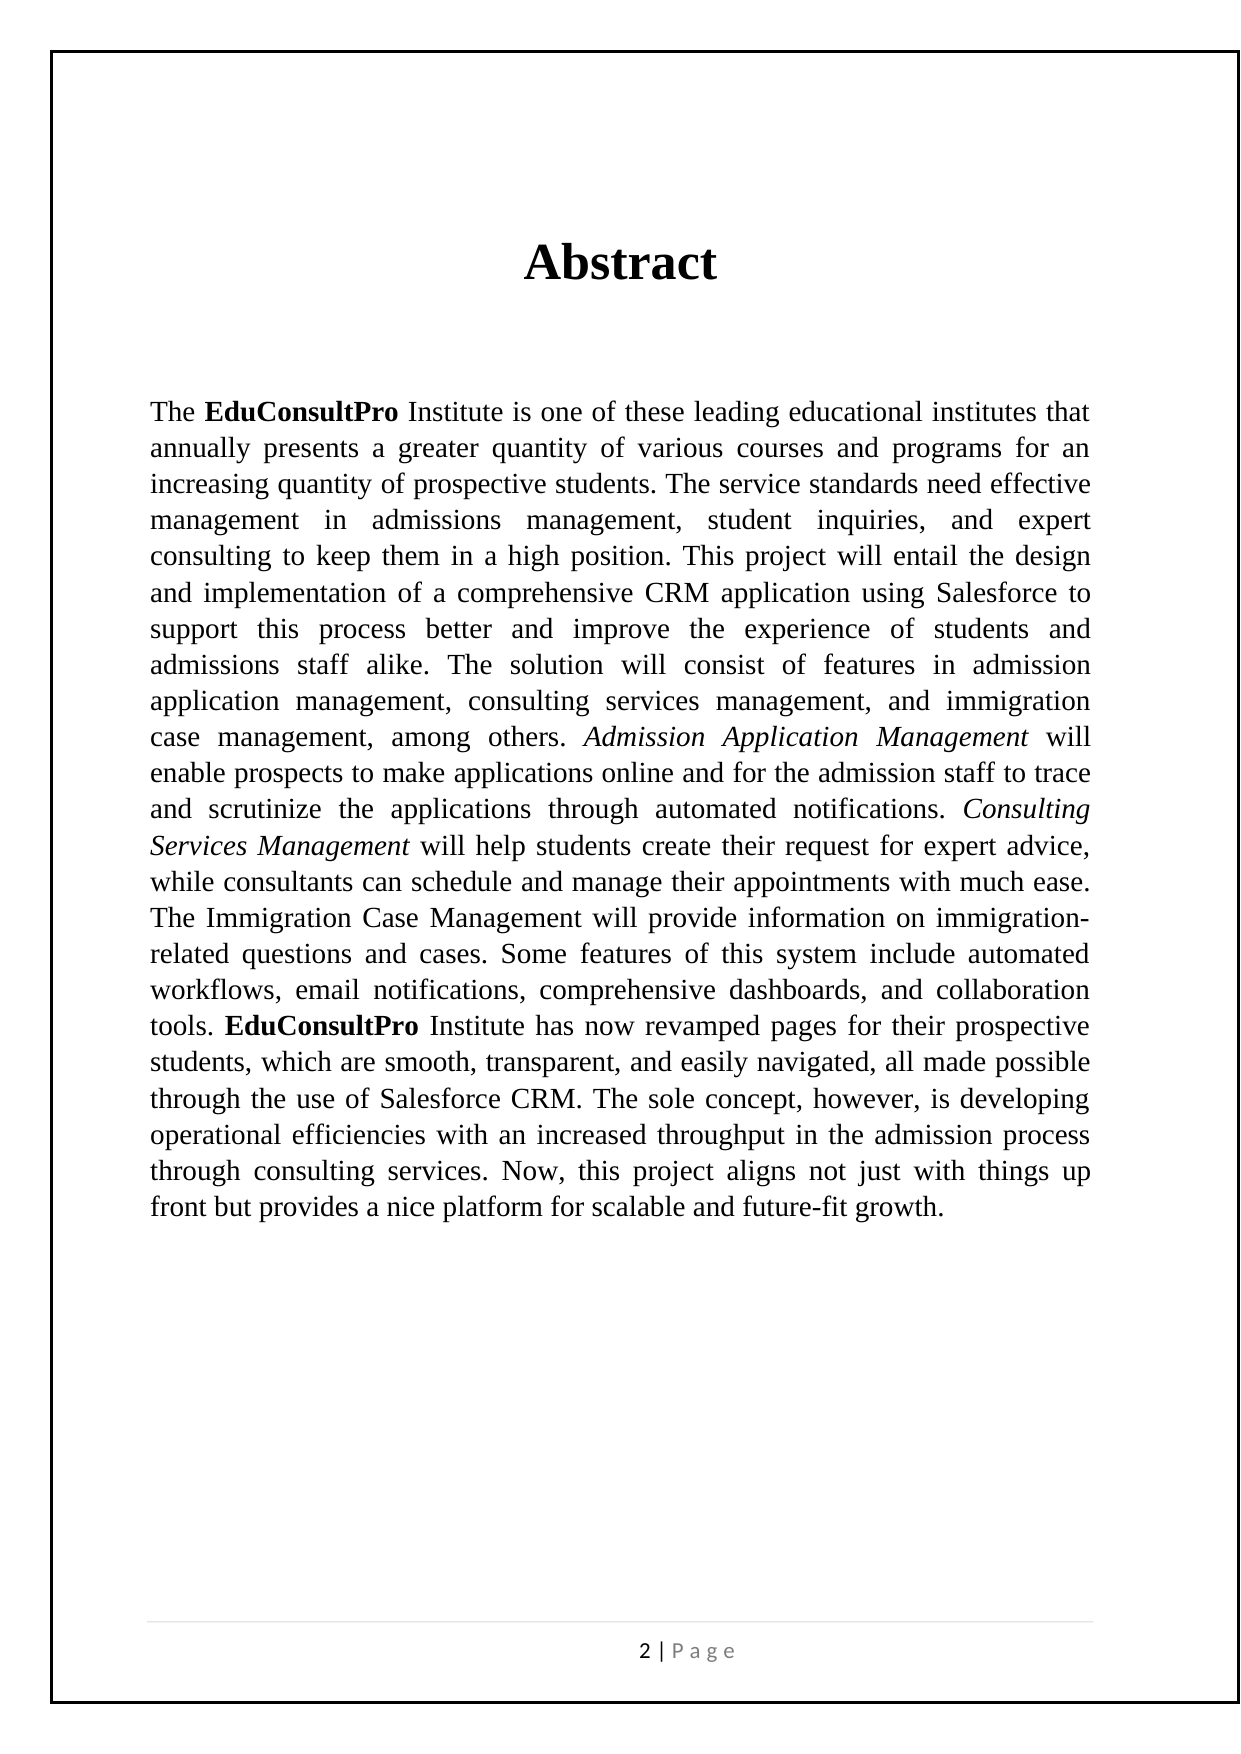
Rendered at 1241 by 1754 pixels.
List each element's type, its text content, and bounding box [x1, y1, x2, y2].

subtitle Abstract [154, 231, 1086, 290]
text The EduConsultPro Institute is one of these leading educational institutes that annually presents a greater quantity of various courses and programs for an increasing quantity of prospective students. The service standards need effective management in admissions management, student inquiries, and expert consulting to keep them in a high position. This project will entail the design and implementation of a comprehensive CRM application using Salesforce to support this process better and improve the experience of students and admissions staff alike. The solution will consist of features in admission application management, consulting services management, and immigration case management, among others. Admission Application Management will enable prospects to make applications online and for the admission staff to trace and scrutinize the applications through automated notifications. Consulting Services Management will help students create their request for expert advice, while consultants can schedule and manage their appointments with much ease. The Immigration Case Management will provide information on immigration- related questions and cases. Some features of this system include automated workflows, email notifications, comprehensive dashboards, and collaboration tools. EduConsultPro Institute has now revamped pages for their prospective students, which are smooth, transparent, and easily navigated, all made possible through the use of Salesforce CRM. The sole concept, however, is developing operational efficiencies with an increased throughput in the admission process through consulting services. Now, this project aligns not just with things up front but provides a nice platform for scalable and future-fit growth. [150, 394, 1091, 1223]
